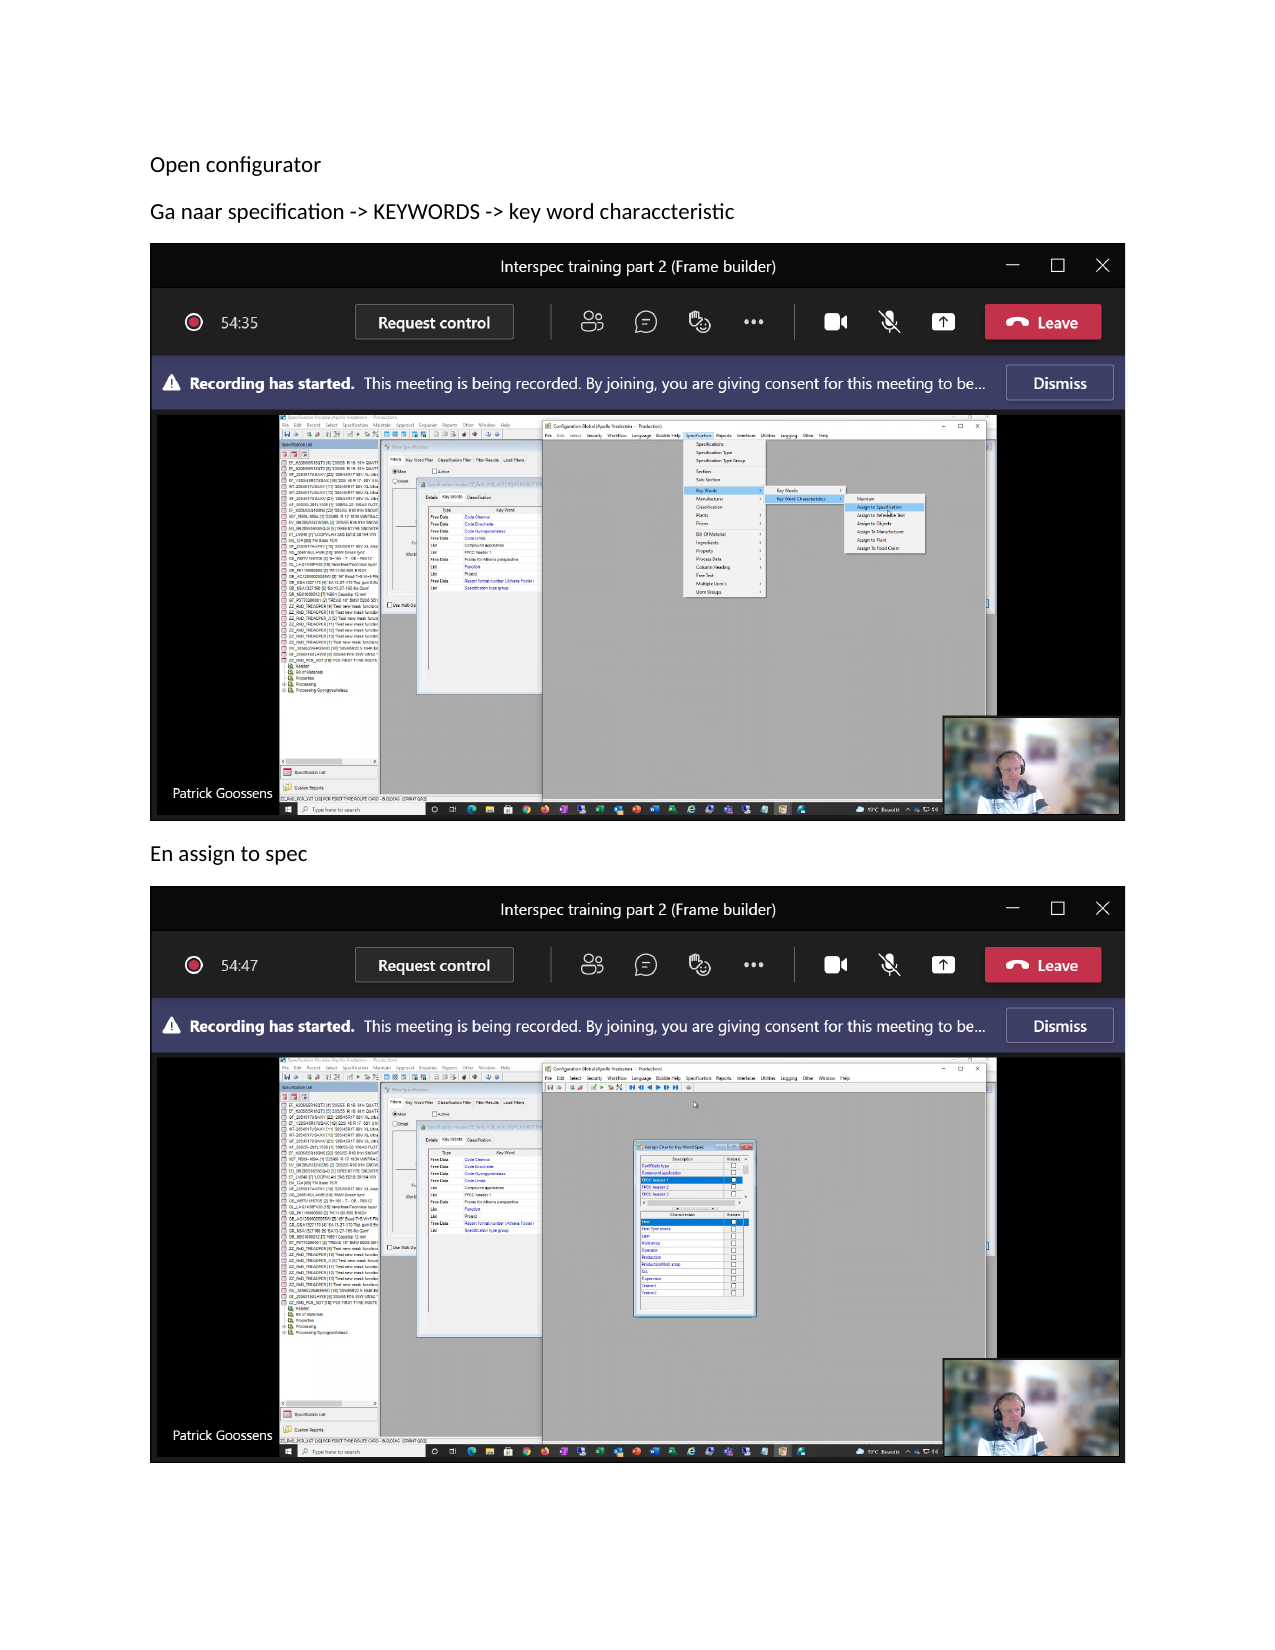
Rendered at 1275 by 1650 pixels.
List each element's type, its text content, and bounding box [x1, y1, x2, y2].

text Ga naar specification -> KEYWORDS -> key word characcteristic [150, 197, 1125, 225]
picture [150, 243, 1125, 821]
text En assign to spec [150, 839, 1125, 867]
picture [150, 886, 1125, 1463]
text Open configurator [150, 150, 1125, 178]
